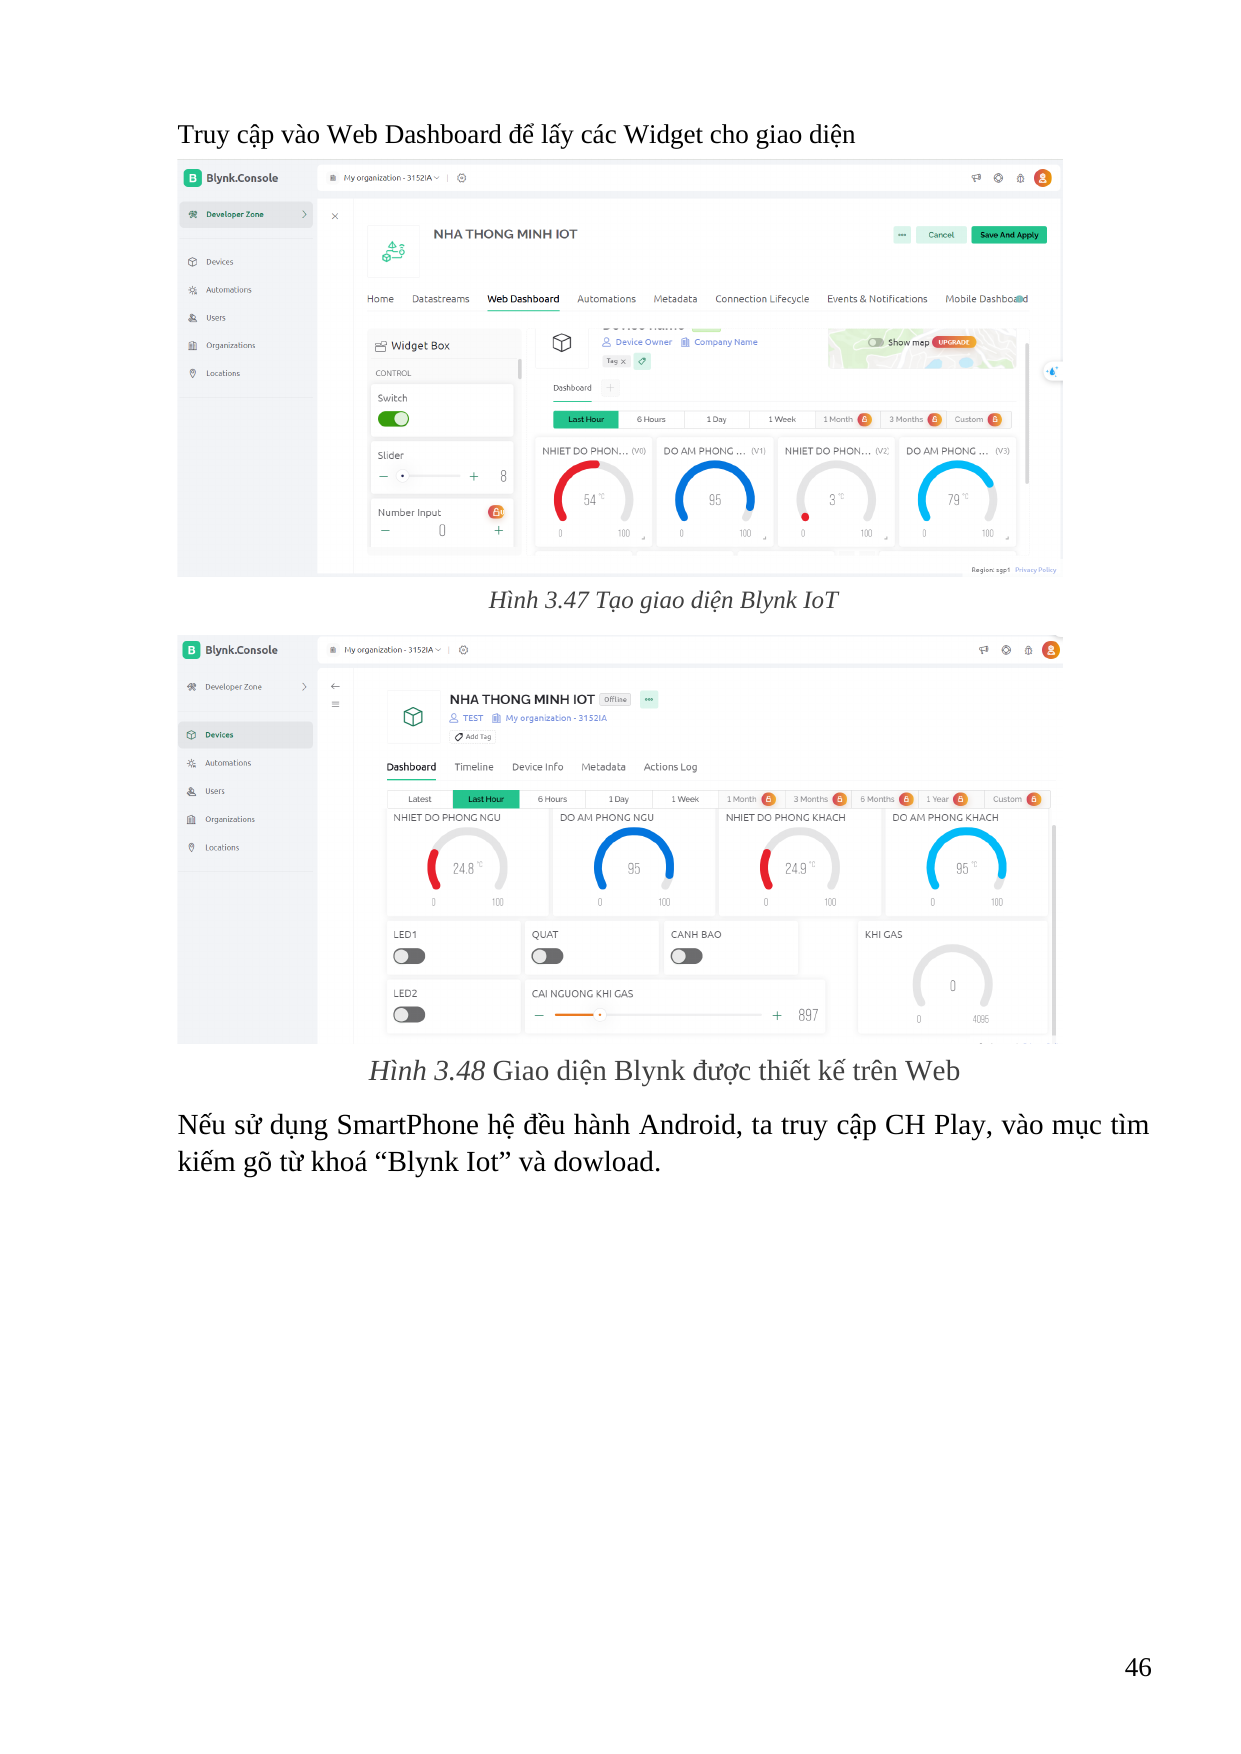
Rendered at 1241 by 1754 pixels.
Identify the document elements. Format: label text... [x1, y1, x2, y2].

text Nếu sử dụng SmartPhone hệ đều hành Android, ta truy cập CH Play, vào mục tìm kiếm gõ từ khoá “Blynk Iot” và dowload. [177, 1107, 1152, 1178]
picture [177, 158, 1063, 577]
picture [177, 635, 1063, 1044]
text Truy cập vào Web Dashboard để lấy các Widget cho giao diện [177, 118, 1152, 149]
